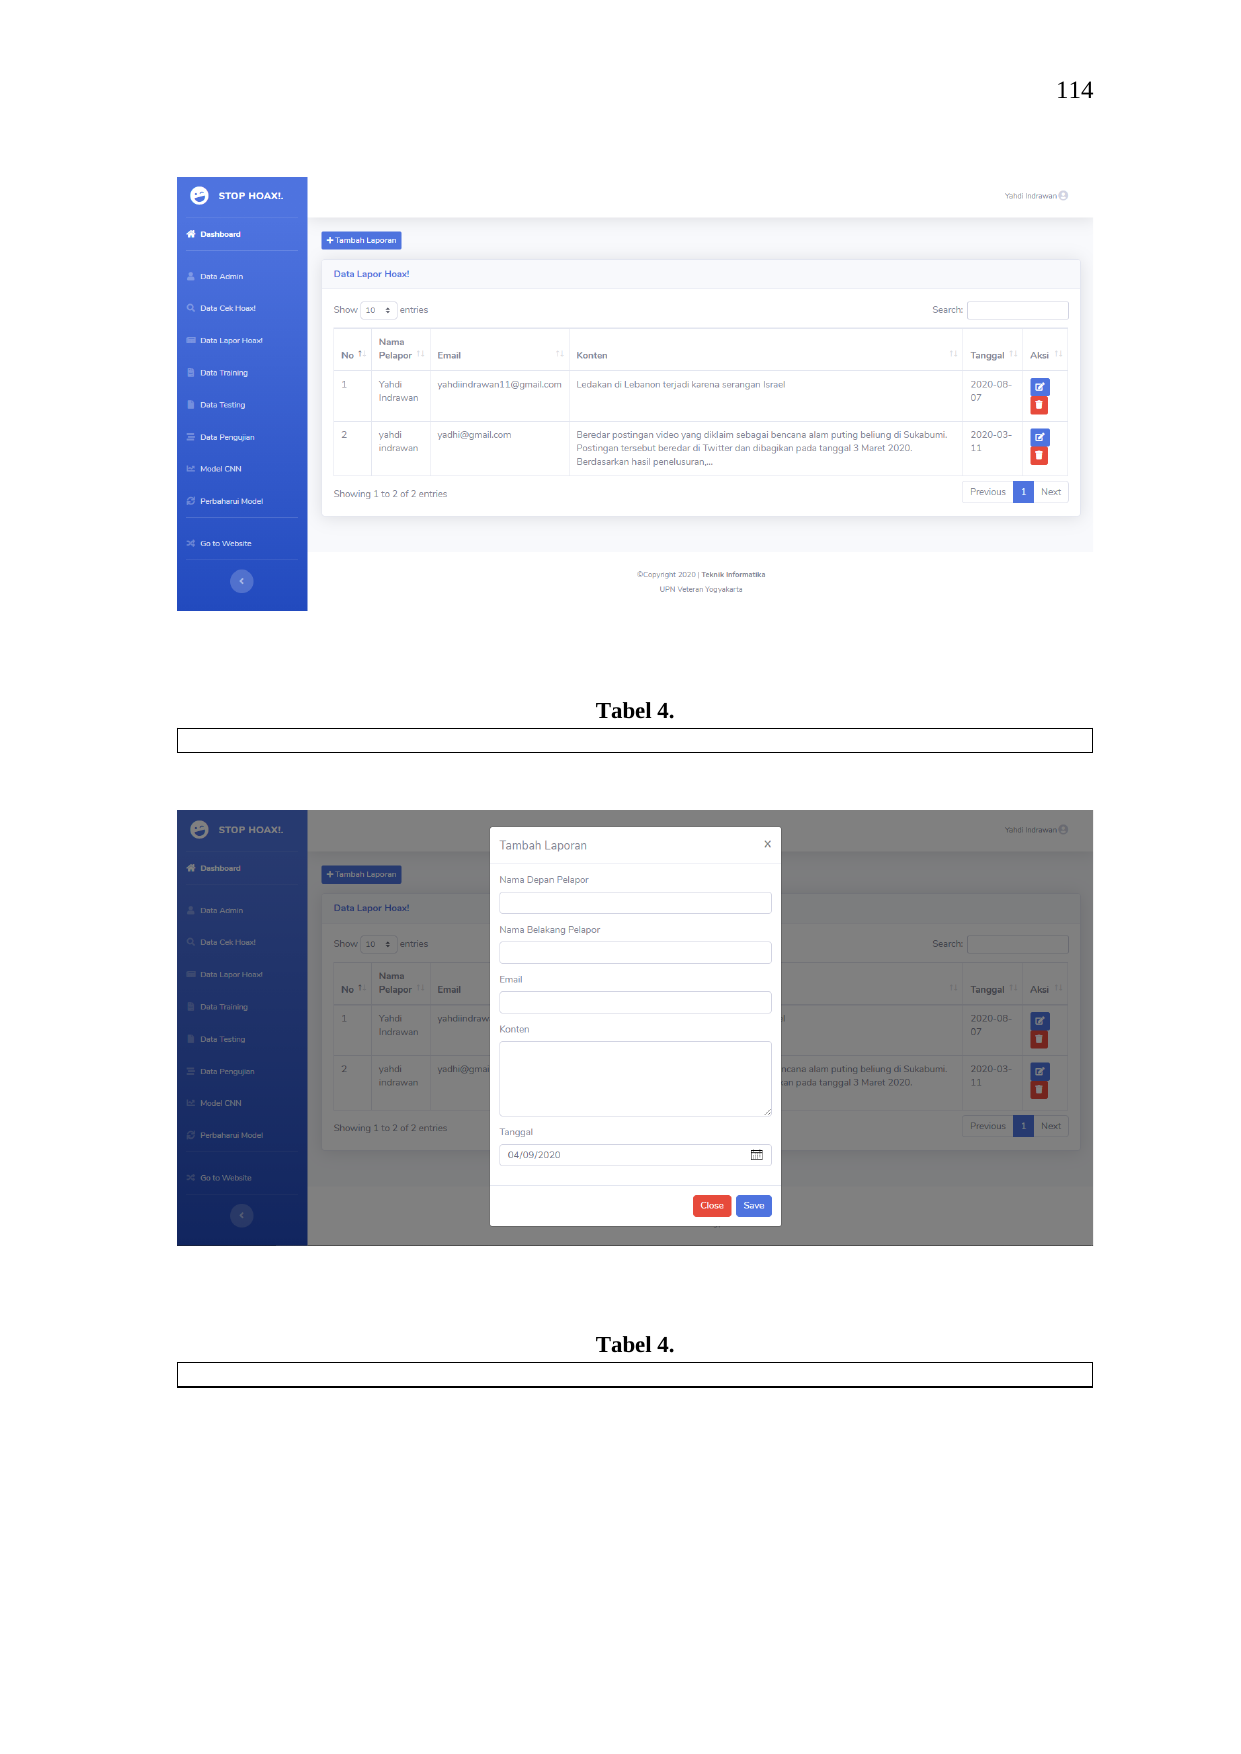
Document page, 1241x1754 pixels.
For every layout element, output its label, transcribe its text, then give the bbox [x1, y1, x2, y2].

text Tabel 4. [177, 1332, 1093, 1358]
text Tabel 4. [177, 697, 1093, 723]
table_header [178, 729, 1092, 752]
picture [177, 177, 1094, 611]
table_header [178, 1363, 1092, 1386]
picture [177, 810, 1094, 1246]
